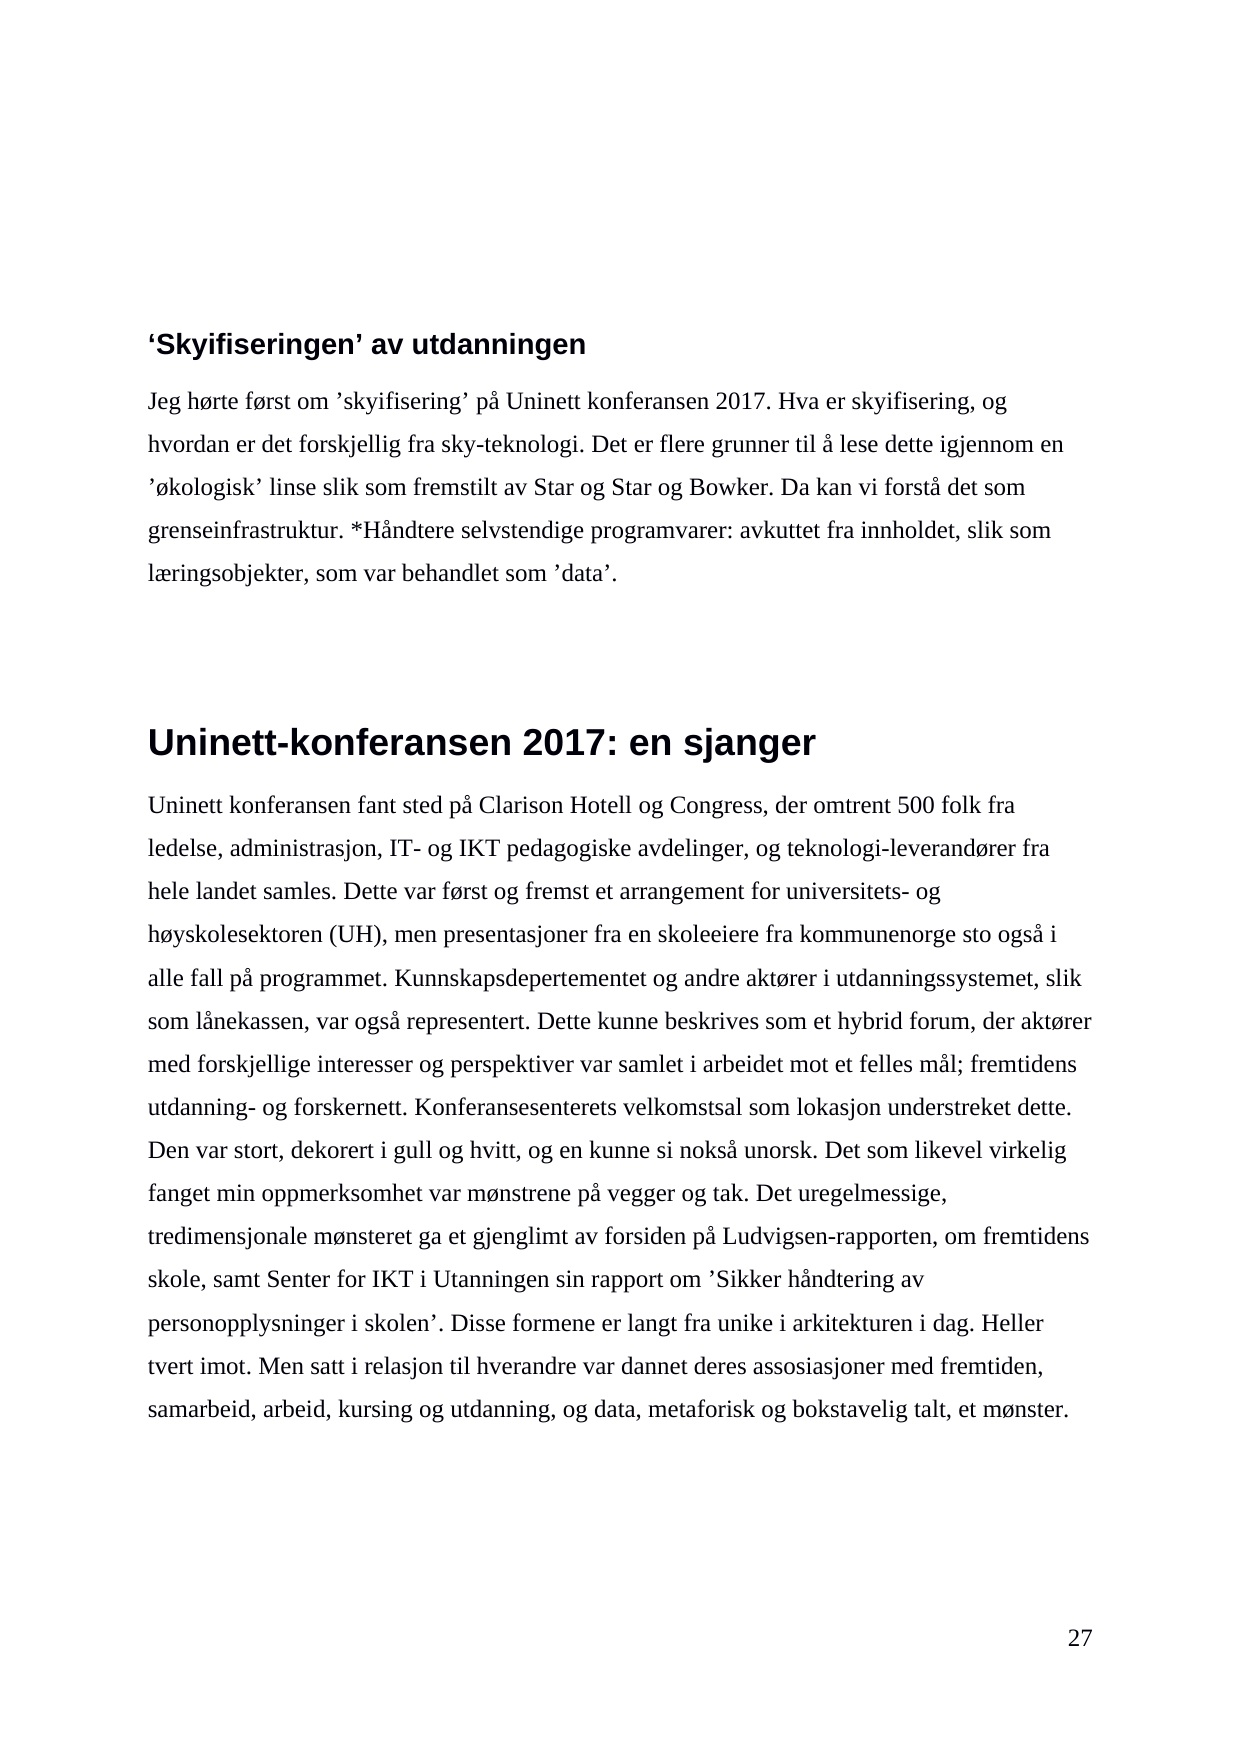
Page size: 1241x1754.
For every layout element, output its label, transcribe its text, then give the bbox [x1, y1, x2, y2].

text Uninett-konferansen 2017: en sjanger [148, 720, 1092, 763]
text Uninett konferansen fant sted på Clarison Hotell og Congress, der omtrent 500 folk fra ledelse, administrasjon, IT- og IKT pedagogiske avdelinger, og teknologi-leverandører fra hele landet samles. Dette var først og fremst et arrangement for universitets- og høyskolesektoren (UH), men presentasjoner fra en skoleeiere fra kommunenorge sto også i alle fall på programmet. Kunnskapsdepertementet og andre aktører i utdanningssystemet, slik som lånekassen, var også representert. Dette kunne beskrives som et hybrid forum, der aktører med forskjellige interesser og perspektiver var samlet i arbeidet mot et felles mål; fremtidens utdanning- og forskernett. Konferansesenterets velkomstsal som lokasjon understreket dette. Den var stort, dekorert i gull og hvitt, og en kunne si nokså unorsk. Det som likevel virkelig fanget min oppmerksomhet var mønstrene på vegger og tak. Det uregelmessige, tredimensjonale mønsteret ga et gjenglimt av forsiden på Ludvigsen-rapporten, om fremtidens skole, samt Senter for IKT i Utanningen sin rapport om ’Sikker håndtering av personopplysninger i skolen’. Disse formene er langt fra unike i arkitekturen i dag. Heller tvert imot. Men satt i relasjon til hverandre var dannet deres assosiasjoner med fremtiden, samarbeid, arbeid, kursing og utdanning, og data, metaforisk og bokstavelig talt, et mønster. [148, 790, 1092, 1423]
text ‘Skyifiseringen’ av utdanningen [148, 327, 1092, 360]
text Jeg hørte først om ’skyifisering’ på Uninett konferansen 2017. Hva er skyifisering, og hvordan er det forskjellig fra sky-teknologi. Det er flere grunner til å lese dette igjennom en ’økologisk’ linse slik som fremstilt av Star og Star og Bowker. Da kan vi forstå det som grenseinfrastruktur. *Håndtere selvstendige programvarer: avkuttet fra innholdet, slik som læringsobjekter, som var behandlet som ’data’. [148, 386, 1092, 587]
